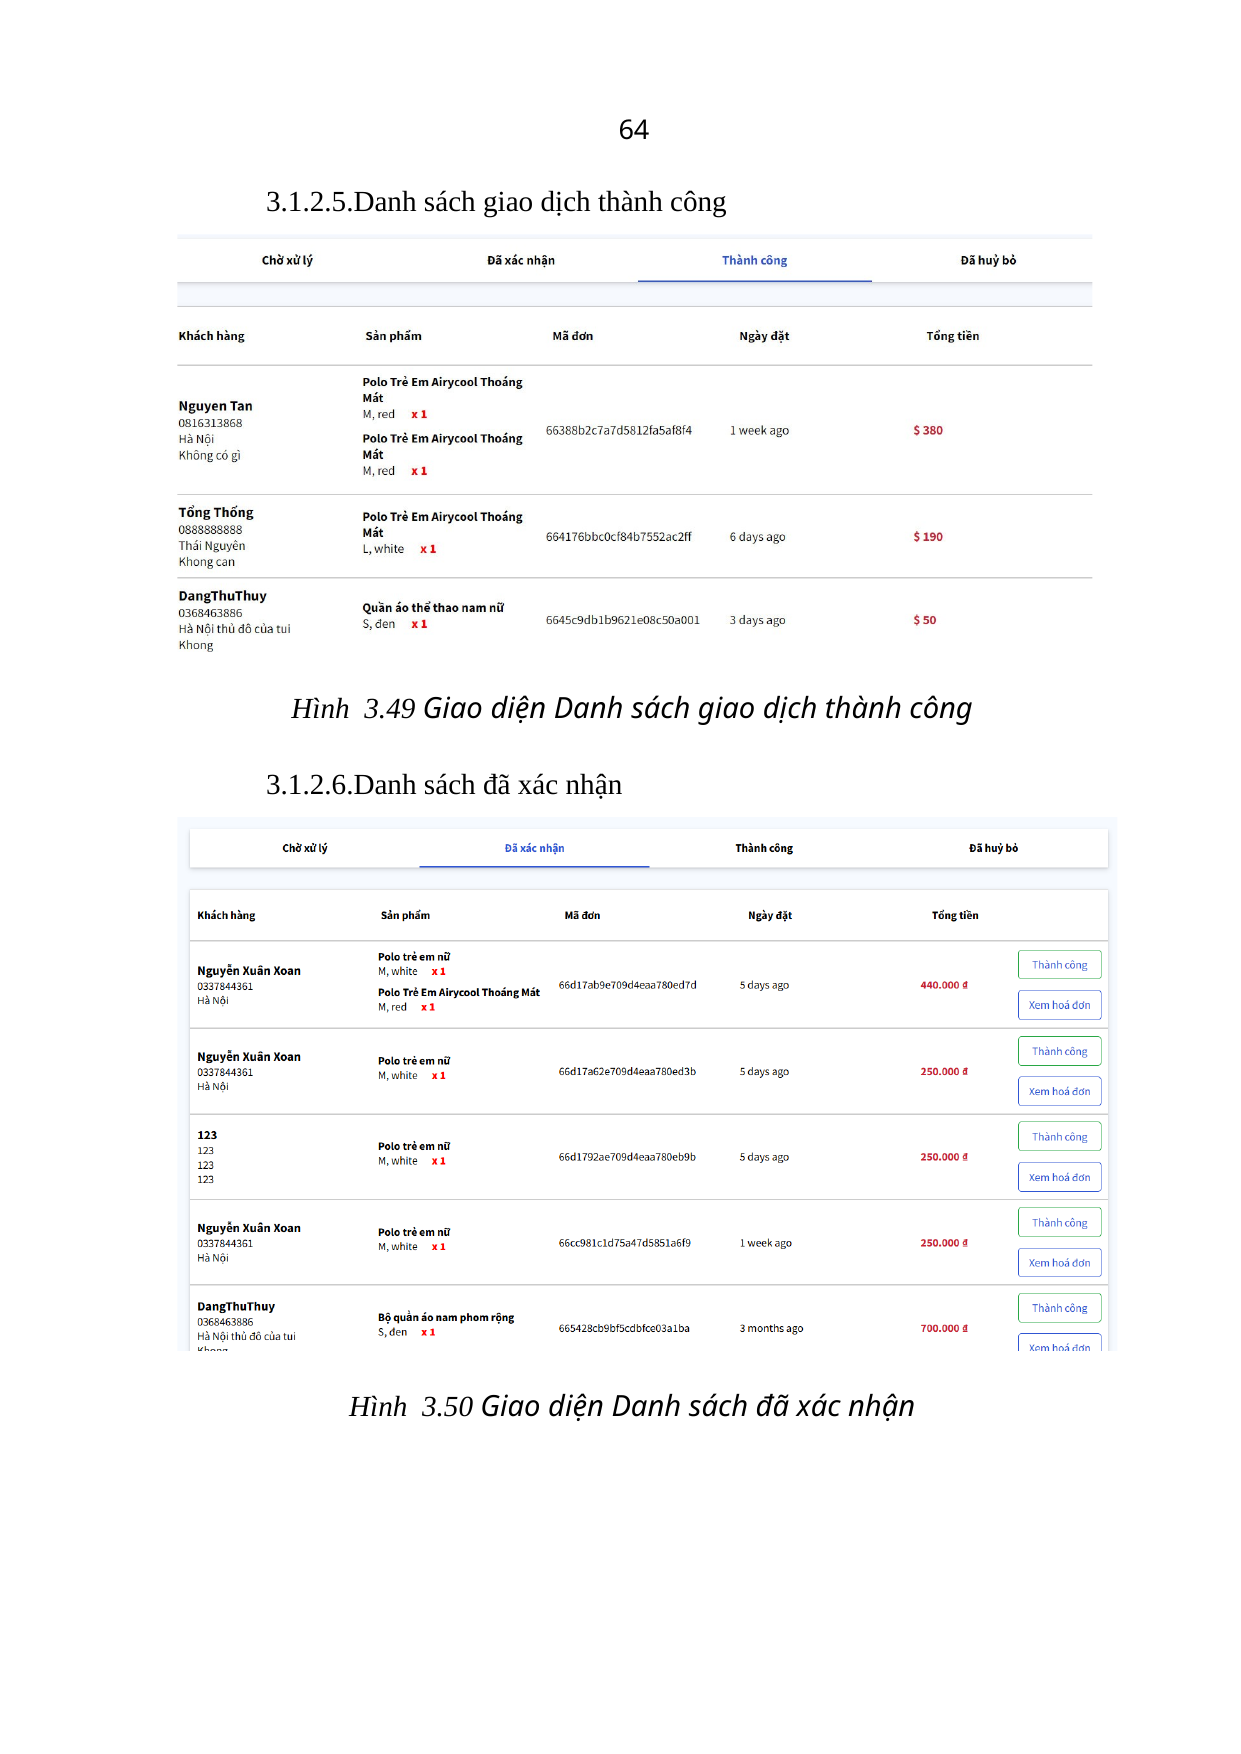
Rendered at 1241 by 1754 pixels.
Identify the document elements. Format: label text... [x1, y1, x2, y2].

picture [177, 817, 1118, 1351]
subtitle Danh sách giao dịch thành công [266, 184, 1090, 218]
subtitle Danh sách đã xác nhận [266, 767, 1090, 801]
picture [177, 234, 1093, 652]
